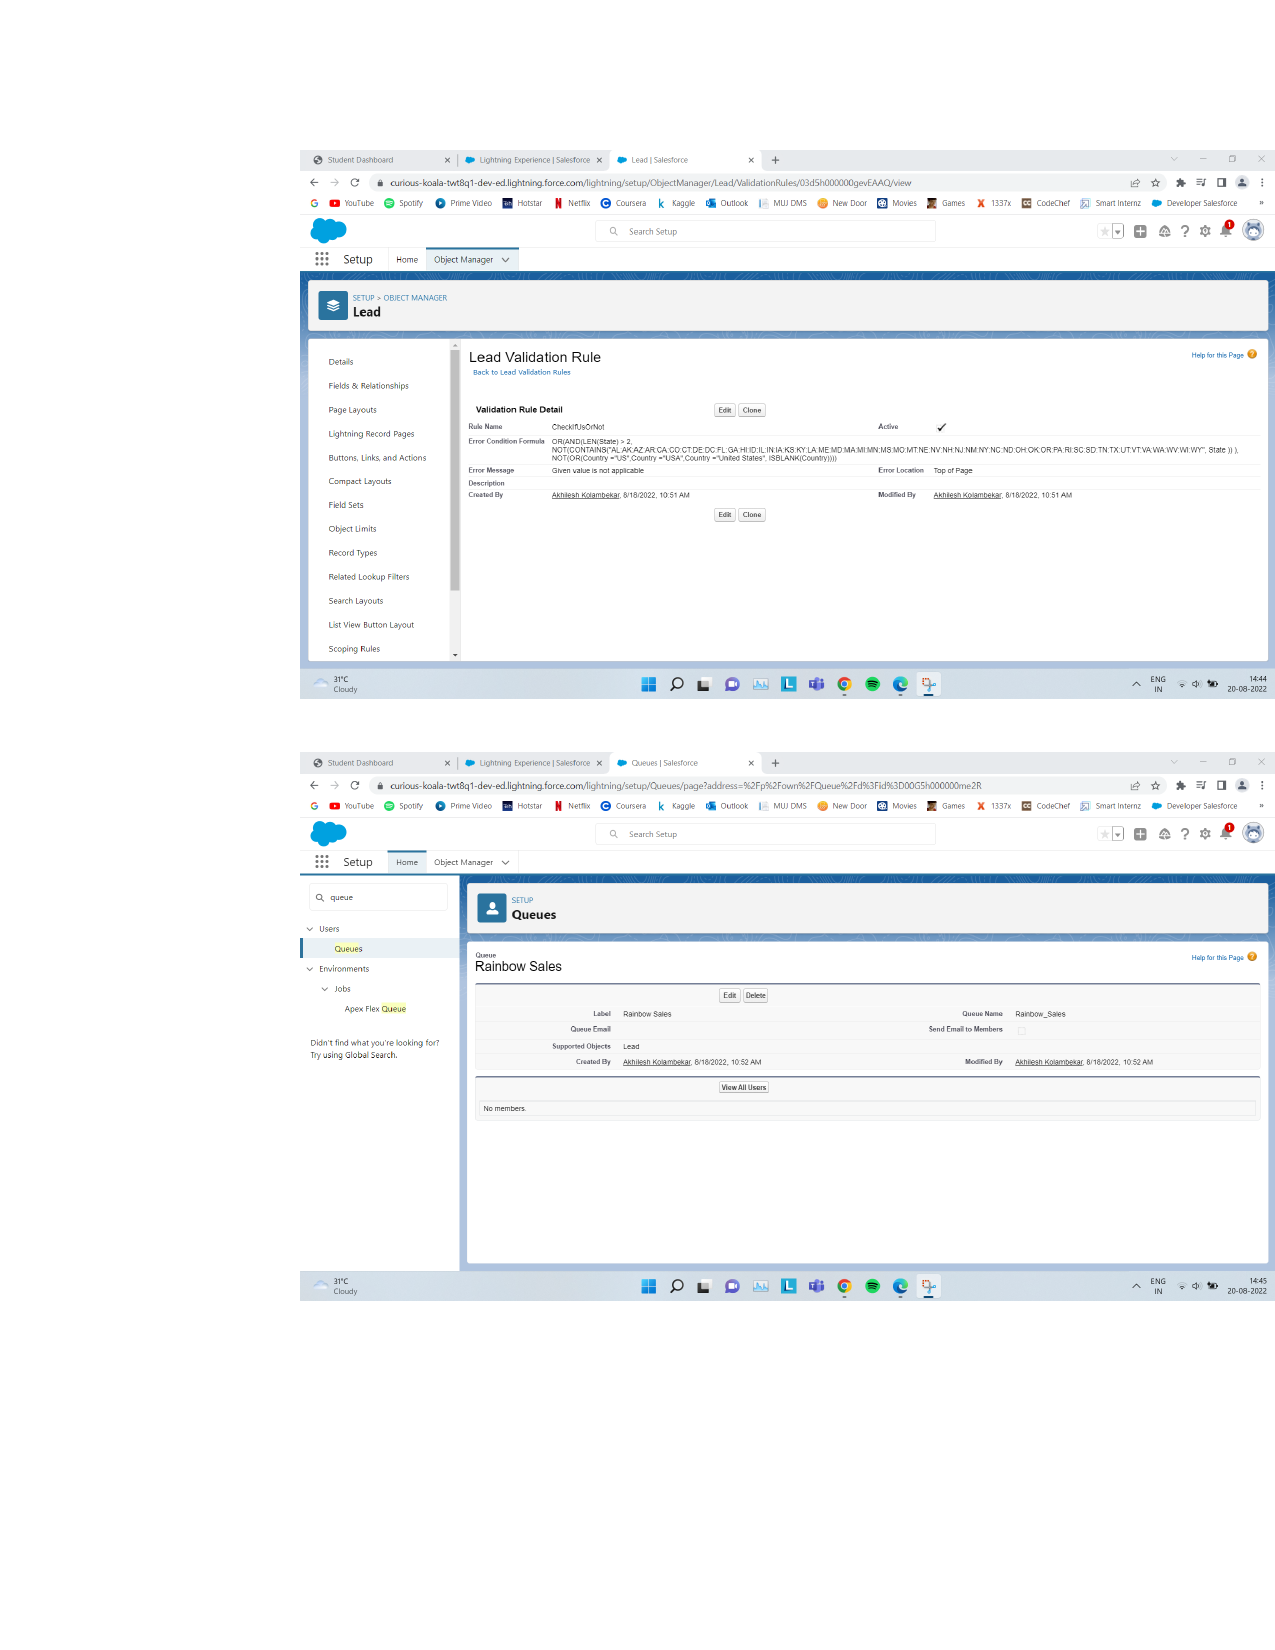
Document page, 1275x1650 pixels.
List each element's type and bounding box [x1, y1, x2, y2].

picture [300, 150, 1275, 699]
picture [300, 752, 1275, 1301]
